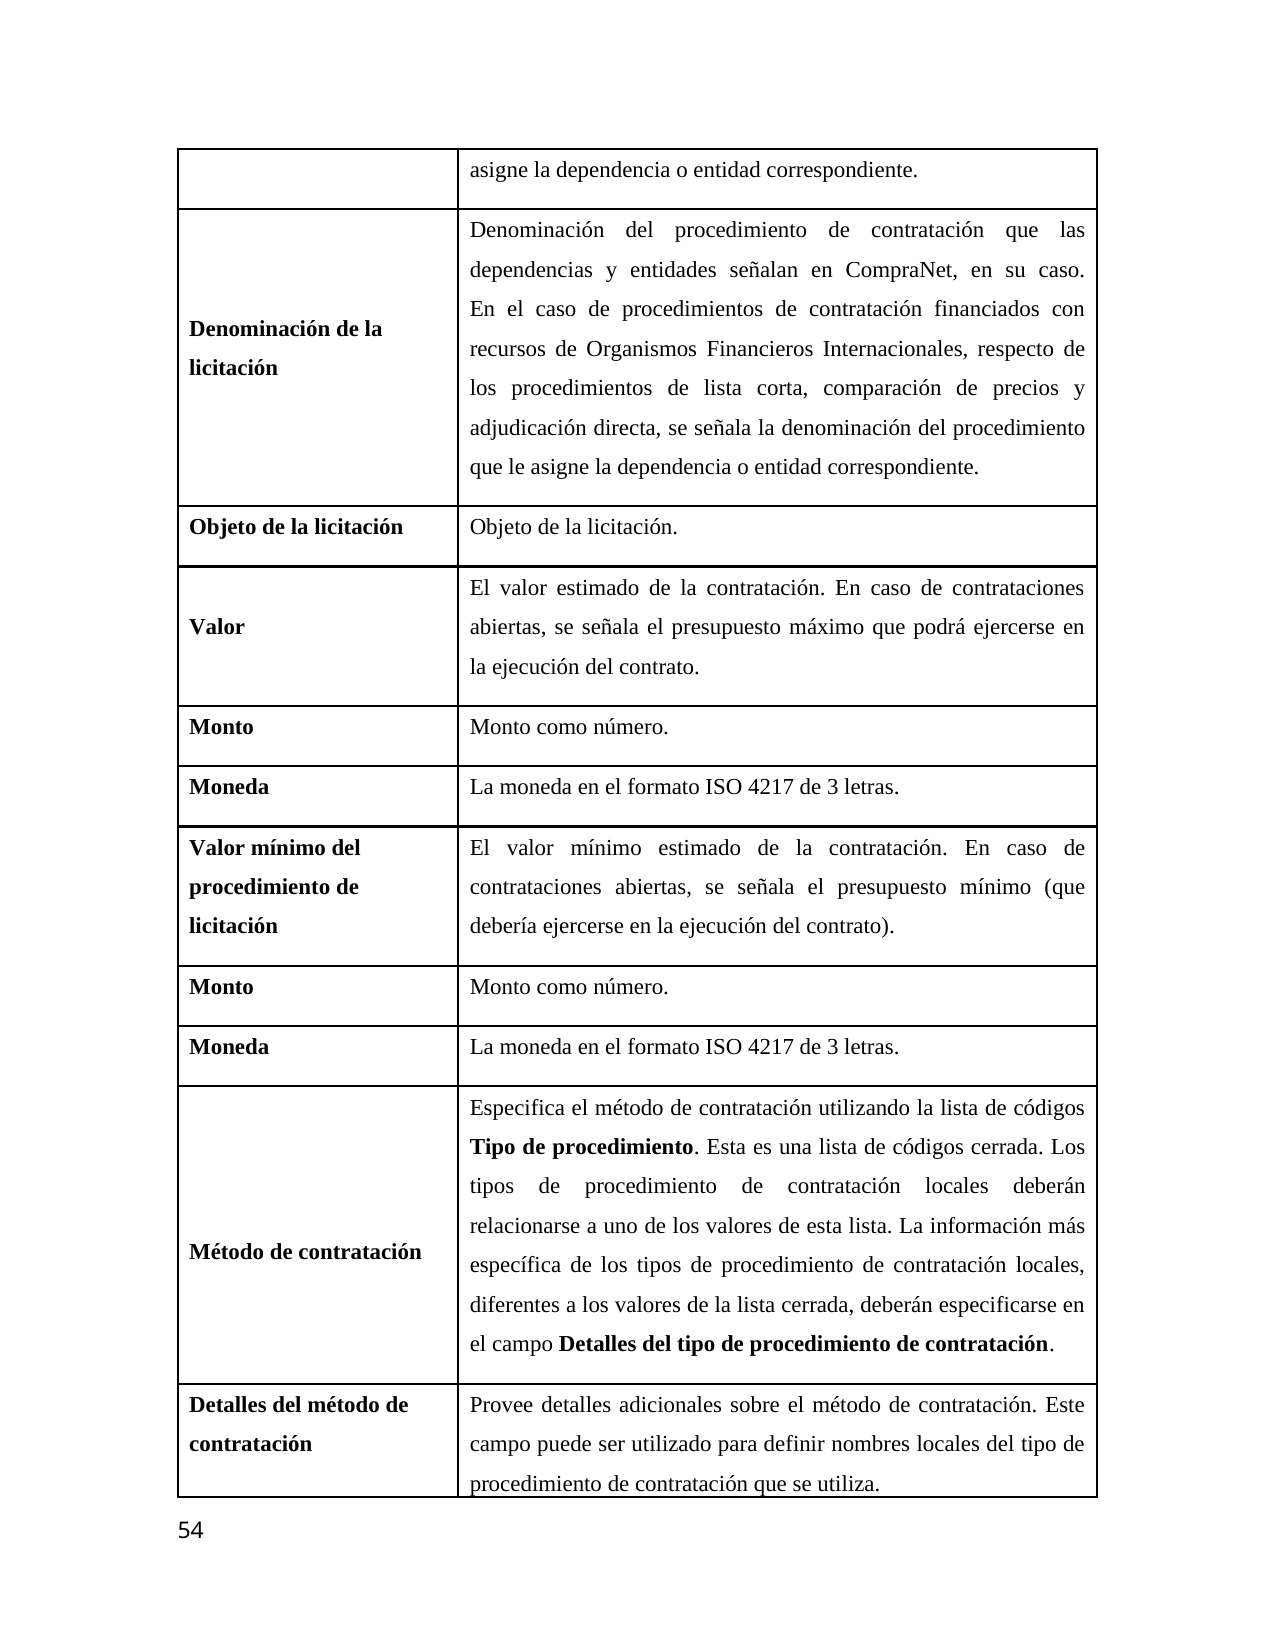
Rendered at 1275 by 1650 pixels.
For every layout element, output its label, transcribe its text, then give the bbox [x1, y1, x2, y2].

table_cell Monto como número. [459, 967, 1096, 1025]
table_cell Valor mínimo del procedimiento de licitación [179, 828, 457, 964]
table_cell Denominación del procedimiento de contratación que las dependencias y entidades señalan en CompraNet, en su caso. En el caso de procedimientos de contratación financiados con recursos de Organismos Financieros Internacionales, respecto de los procedimientos de lista corta, comparación de precios y adjudicación directa, se señala la denominación del procedimiento que le asigne la dependencia o entidad correspondiente. [459, 210, 1096, 505]
table_cell Moneda [179, 767, 457, 825]
table_cell Monto [179, 707, 457, 765]
table_cell Método de contratación [179, 1087, 457, 1382]
table_cell Denominación de la licitación [179, 210, 457, 505]
table_cell Objeto de la licitación. [459, 507, 1096, 565]
table_cell El valor estimado de la contratación. En caso de contrataciones abiertas, se señala el presupuesto máximo que podrá ejercerse en la ejecución del contrato. [459, 568, 1096, 705]
table_cell Valor [179, 568, 457, 705]
table_cell Monto [179, 967, 457, 1025]
table_cell Objeto de la licitación [179, 507, 457, 565]
table_cell La moneda en el formato ISO 4217 de 3 letras. [459, 1027, 1096, 1085]
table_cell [459, 1385, 1096, 1496]
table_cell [459, 150, 1096, 208]
table_cell La moneda en el formato ISO 4217 de 3 letras. [459, 767, 1096, 825]
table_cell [179, 150, 457, 208]
table_cell Moneda [179, 1027, 457, 1085]
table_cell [179, 1385, 457, 1496]
table_cell El valor mínimo estimado de la contratación. En caso de contrataciones abiertas, se señala el presupuesto mínimo (que debería ejercerse en la ejecución del contrato). [459, 828, 1096, 964]
table_cell Monto como número. [459, 707, 1096, 765]
table_cell Especifica el método de contratación utilizando la lista de códigos Tipo de procedimiento. Esta es una lista de códigos cerrada. Los tipos de procedimiento de contratación locales deberán relacionarse a uno de los valores de esta lista. La información más específica de los tipos de procedimiento de contratación locales, diferentes a los valores de la lista cerrada, deberán especificarse en el campo Detalles del tipo de procedimiento de contratación. [459, 1087, 1096, 1382]
